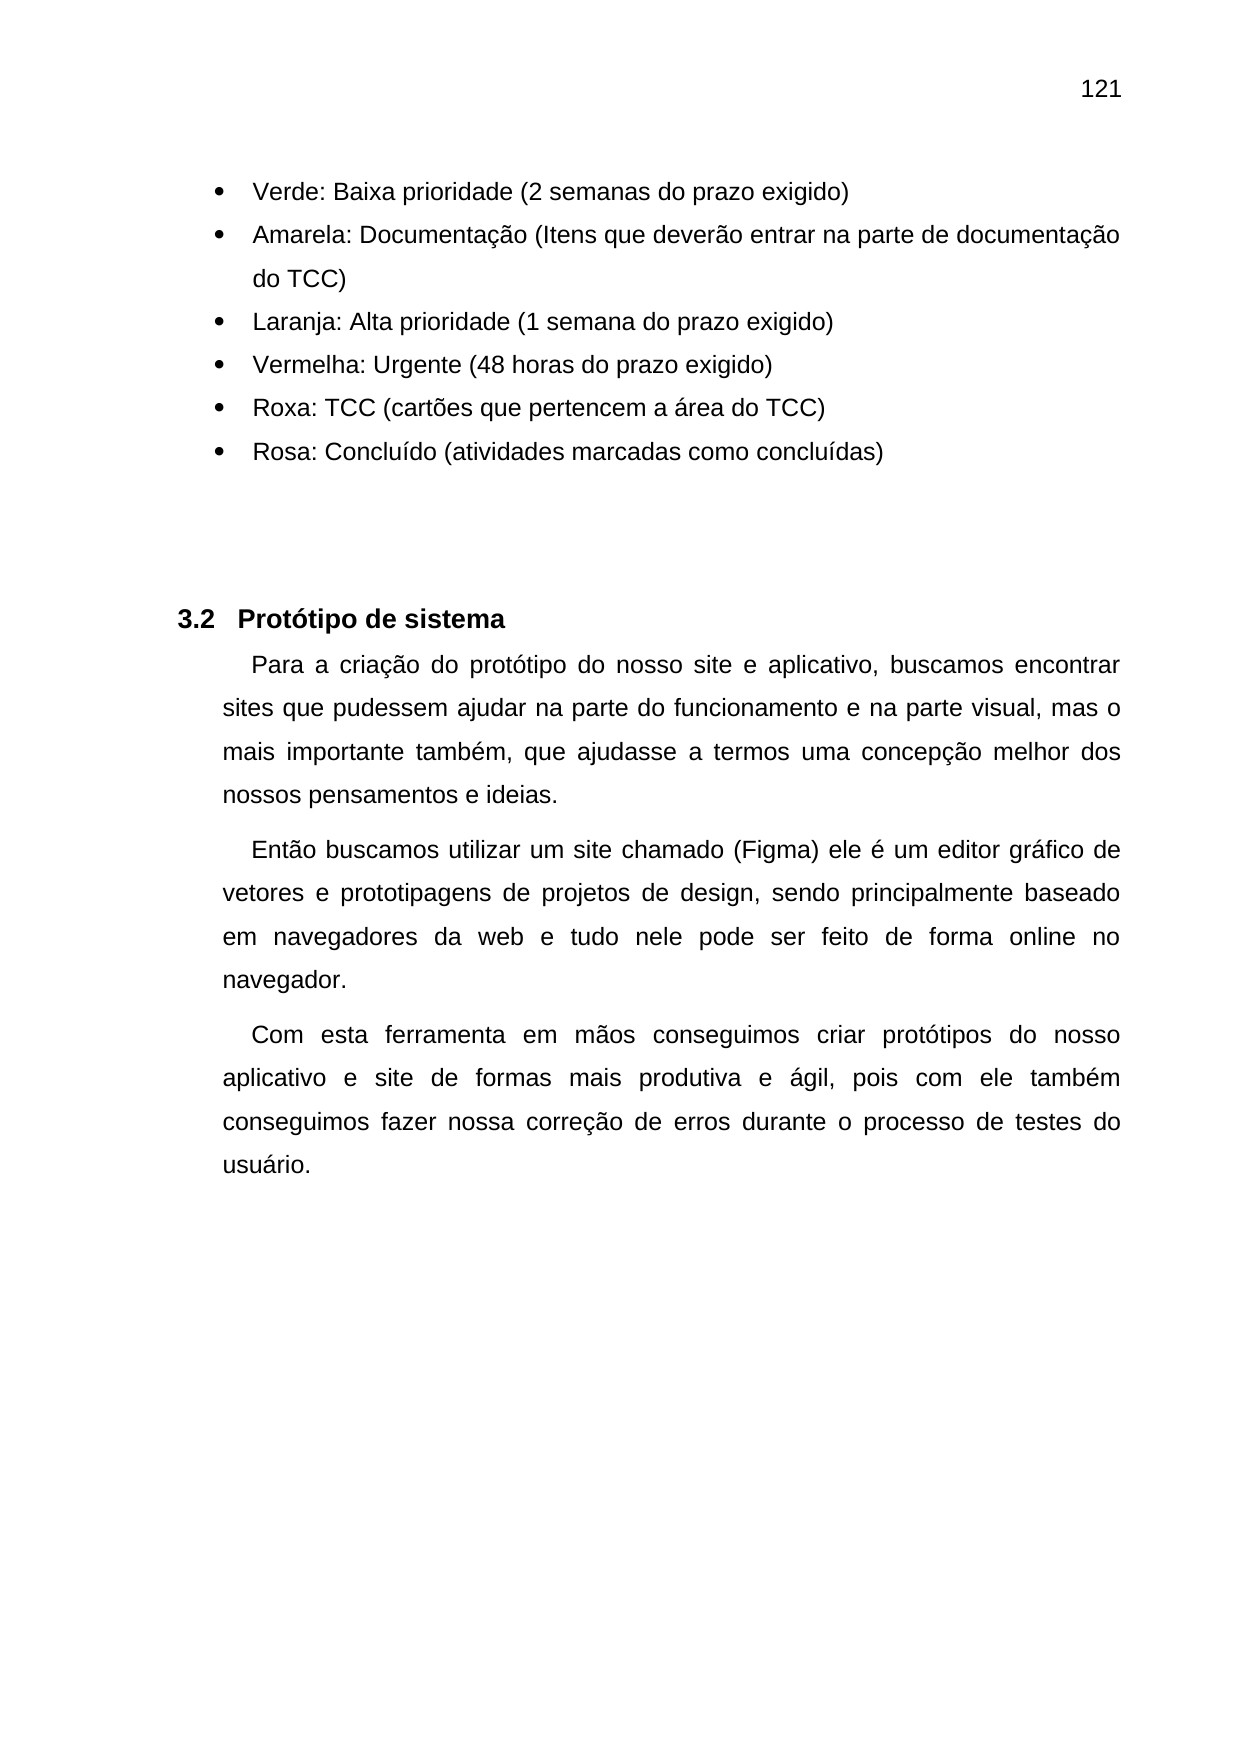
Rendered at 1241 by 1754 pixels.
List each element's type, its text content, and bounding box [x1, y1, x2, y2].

subtitle Protótipo de sistema [177, 603, 1122, 635]
text Então buscamos utilizar um site chamado (Figma) ele é um editor gráfico de vetores e prototipagens de projetos de design, sendo principalmente baseado em navegadores da web e tudo nele pode ser feito de forma online no navegador. [222, 835, 1122, 993]
list Rosa: Concluído (atividades marcadas como concluídas) [215, 436, 1122, 465]
text Para a criação do protótipo do nosso site e aplicativo, buscamos encontrar sites que pudessem ajudar na parte do funcionamento e na parte visual, mas o mais importante também, que ajudasse a termos uma concepção melhor dos nossos pensamentos e ideias. [222, 650, 1122, 808]
list Vermelha: Urgente (48 horas do prazo exigido) [215, 350, 1122, 379]
list Amarela: Documentação (Itens que deverão entrar na parte de documentação do TCC) [215, 220, 1122, 292]
list Roxa: TCC (cartões que pertencem a área do TCC) [215, 393, 1122, 422]
list Verde: Baixa prioridade (2 semanas do prazo exigido) [215, 177, 1122, 206]
list Laranja: Alta prioridade (1 semana do prazo exigido) [215, 307, 1122, 336]
text Com esta ferramenta em mãos conseguimos criar protótipos do nosso aplicativo e site de formas mais produtiva e ágil, pois com ele também conseguimos fazer nossa correção de erros durante o processo de testes do usuário. [222, 1020, 1122, 1178]
